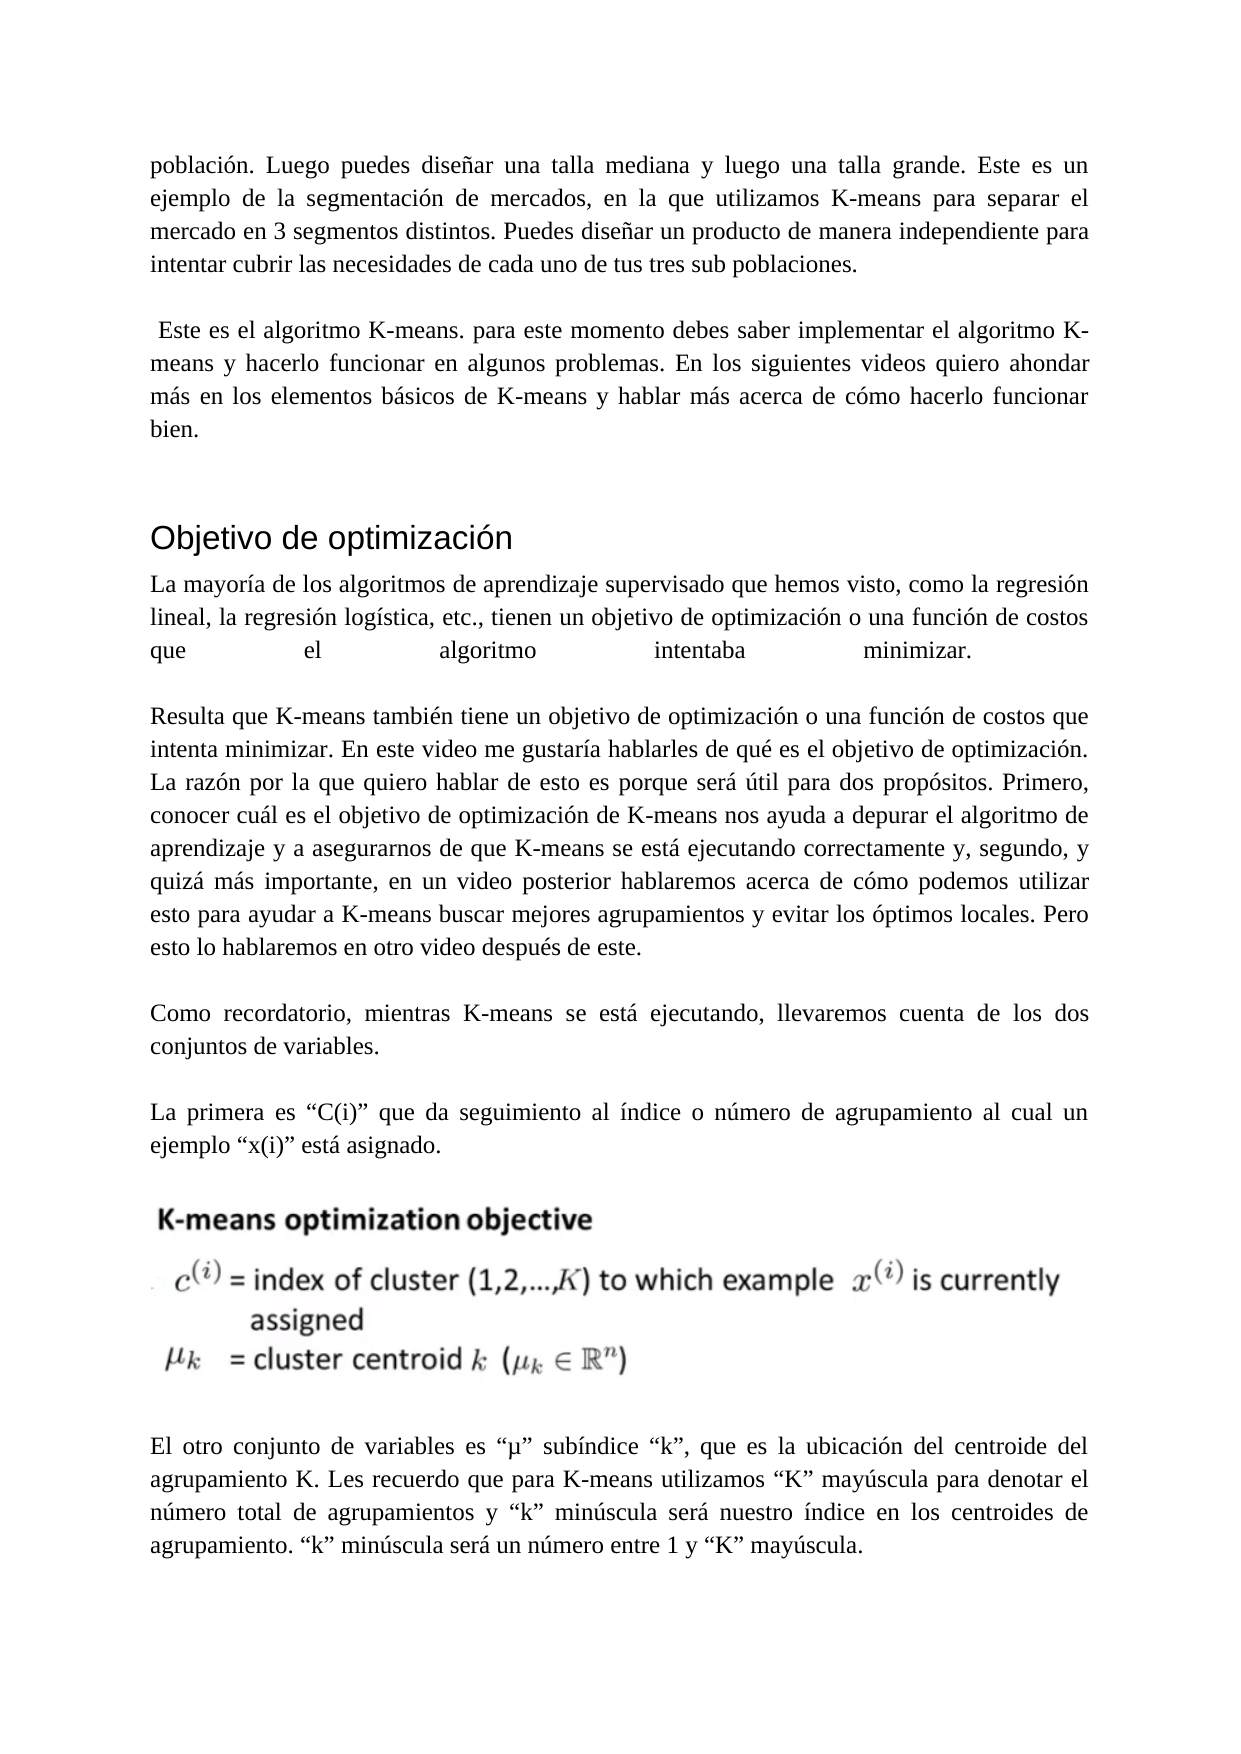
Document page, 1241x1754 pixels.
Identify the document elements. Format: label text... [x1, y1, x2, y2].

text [150, 150, 1090, 278]
text La primera es “C(i)” que da seguimiento al índice o número de agrupamiento al cual un ejemplo “x(i)” está asignado. [150, 1097, 1090, 1159]
text La mayoría de los algoritmos de aprendizaje supervisado que hemos visto, como la regresión lineal, la regresión logística, etc., tienen un objetivo de optimización o una función de costos que el algoritmo intentaba minimizar. Resulta que K-means también tiene un objetivo de optimización o una función de costos que intenta minimizar. En este video me gustaría hablarles de qué es el objetivo de optimización. La razón por la que quiero hablar de esto es porque será útil para dos propósitos. Primero, conocer cuál es el objetivo de optimización de K-means nos ayuda a depurar el algoritmo de aprendizaje y a asegurarnos de que K-means se está ejecutando correctamente y, segundo, y quizá más importante, en un video posterior hablaremos acerca de cómo podemos utilizar esto para ayudar a K-means buscar mejores agrupamientos y evitar los óptimos locales. Pero esto lo hablaremos en otro video después de este. [150, 569, 1090, 961]
text El otro conjunto de variables es “µ” subíndice “k”, que es la ubicación del centroide del agrupamiento K. Les recuerdo que para K-means utilizamos “K” mayúscula para denotar el número total de agrupamientos y “k” minúscula será nuestro índice en los centroides de agrupamiento. “k” minúscula será un número entre 1 y “K” mayúscula. [150, 1431, 1090, 1559]
picture [150, 1196, 1091, 1394]
subtitle Objetivo de optimización [150, 518, 1090, 556]
text Este es el algoritmo K-means. para este momento debes saber implementar el algoritmo K-means y hacerlo funcionar en algunos problemas. En los siguientes videos quiero ahondar más en los elementos básicos de K-means y hablar más acerca de cómo hacerlo funcionar bien. [150, 315, 1090, 443]
text Como recordatorio, mientras K-means se está ejecutando, llevaremos cuenta de los dos conjuntos de variables. [150, 998, 1090, 1060]
